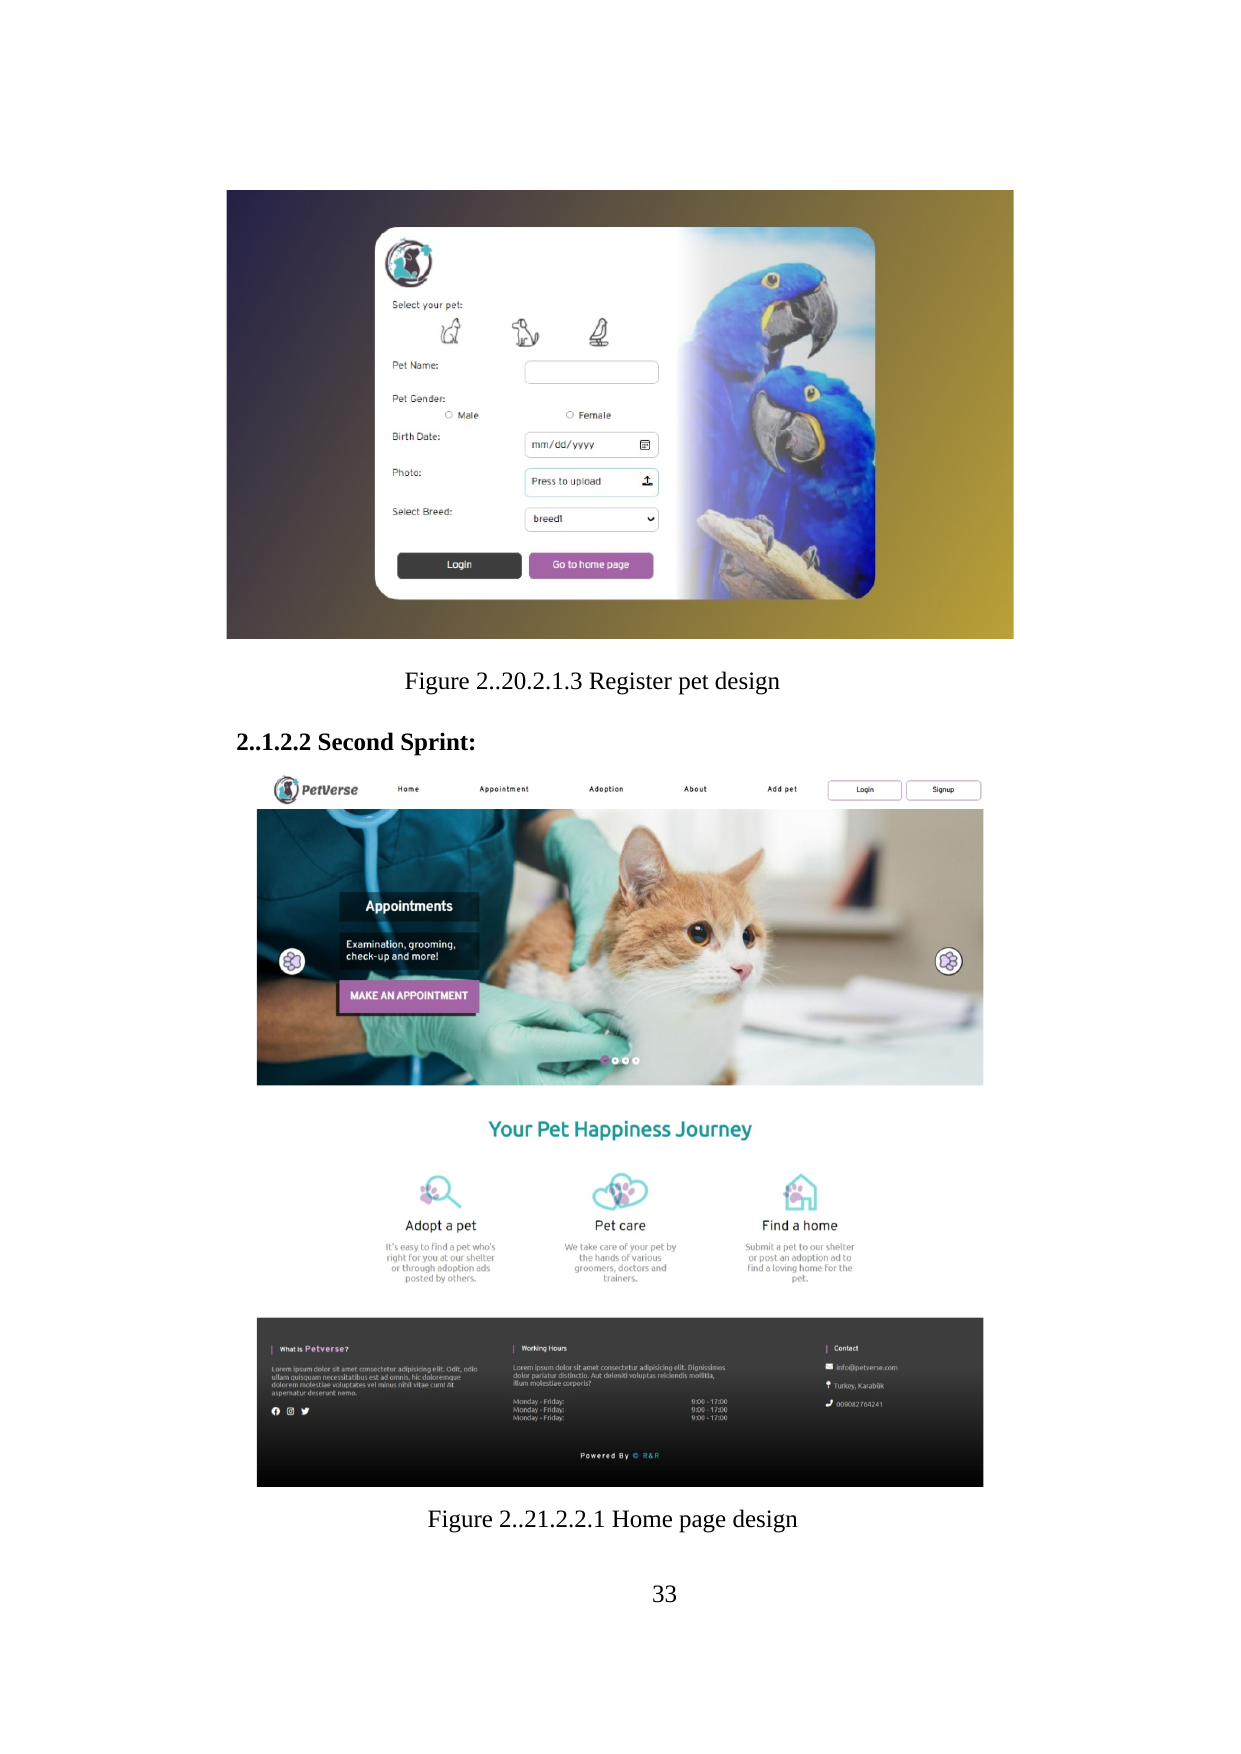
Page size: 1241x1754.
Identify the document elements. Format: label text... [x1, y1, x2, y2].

subtitle 2..1.2.2 Second Sprint: [236, 727, 1092, 755]
picture [256, 771, 984, 1487]
picture [226, 190, 1014, 639]
picture [336, 870, 349, 876]
